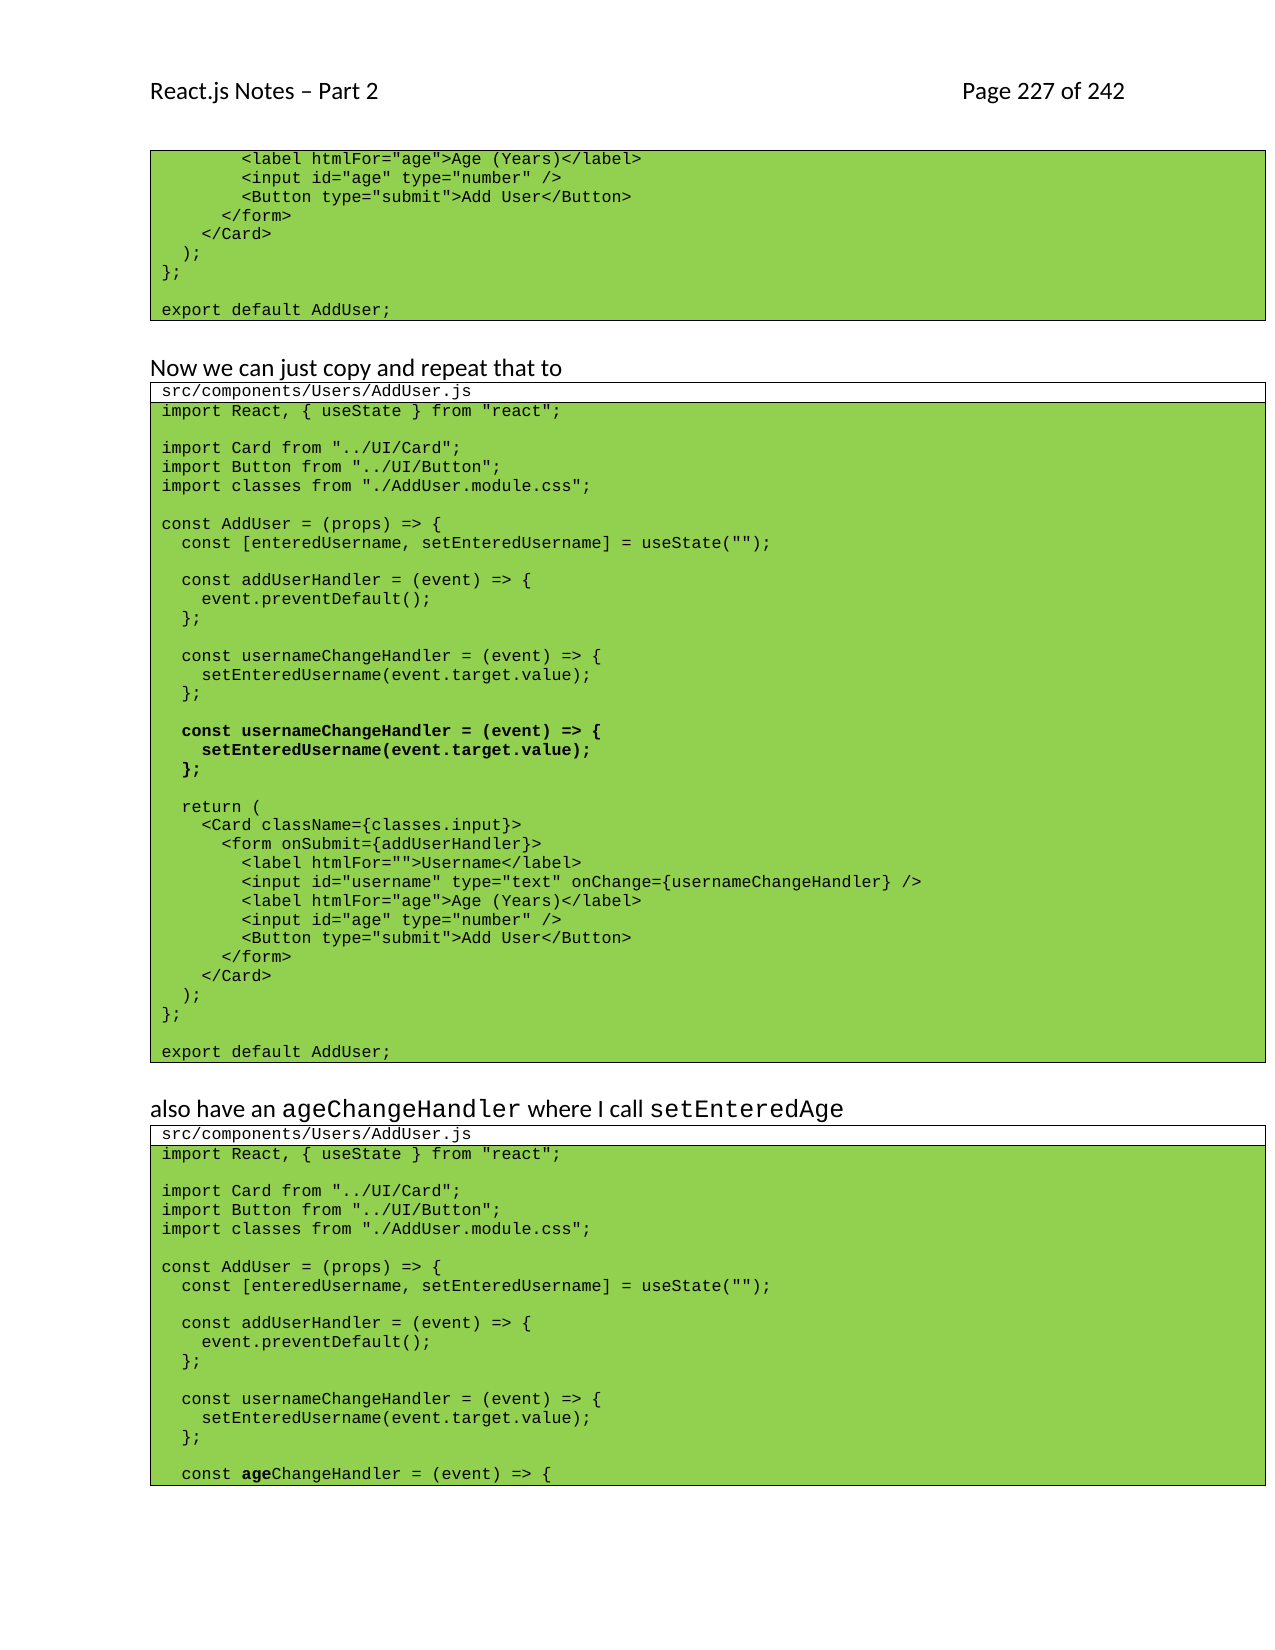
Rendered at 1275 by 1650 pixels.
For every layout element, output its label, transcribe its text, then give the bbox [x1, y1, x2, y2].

table_header src/components/Users/AddUser.js [151, 1126, 1265, 1145]
table_header src/components/Users/AddUser.js [151, 383, 1265, 402]
table_cell import React, { useState } from "react"; import Card from "../UI/Card"; import Button from "../UI/Button"; import classes from "./AddUser.module.css"; const AddUser = (props) => { const [enteredUsername, setEnteredUsername] = useState(""); const addUserHandler = (event) => { event.preventDefault(); }; const usernameChangeHandler = (event) => { setEnteredUsername(event.target.value); }; const usernameChangeHandler = (event) => { setEnteredUsername(event.target.value); }; return ( <Card className={classes.input}> <form onSubmit={addUserHandler}> <label htmlFor="">Username</label> <input id="username" type="text" onChange={usernameChangeHandler} /> <label htmlFor="age">Age (Years)</label> <input id="age" type="number" /> <Button type="submit">Add User</Button> </form> </Card> ); }; export default AddUser; [151, 403, 1265, 1062]
text Now we can just copy and repeat that to [150, 352, 1125, 382]
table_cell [151, 151, 1265, 320]
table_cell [151, 1146, 1265, 1485]
text also have an ageChangeHandler where I call setEnteredAge [150, 1094, 1125, 1125]
